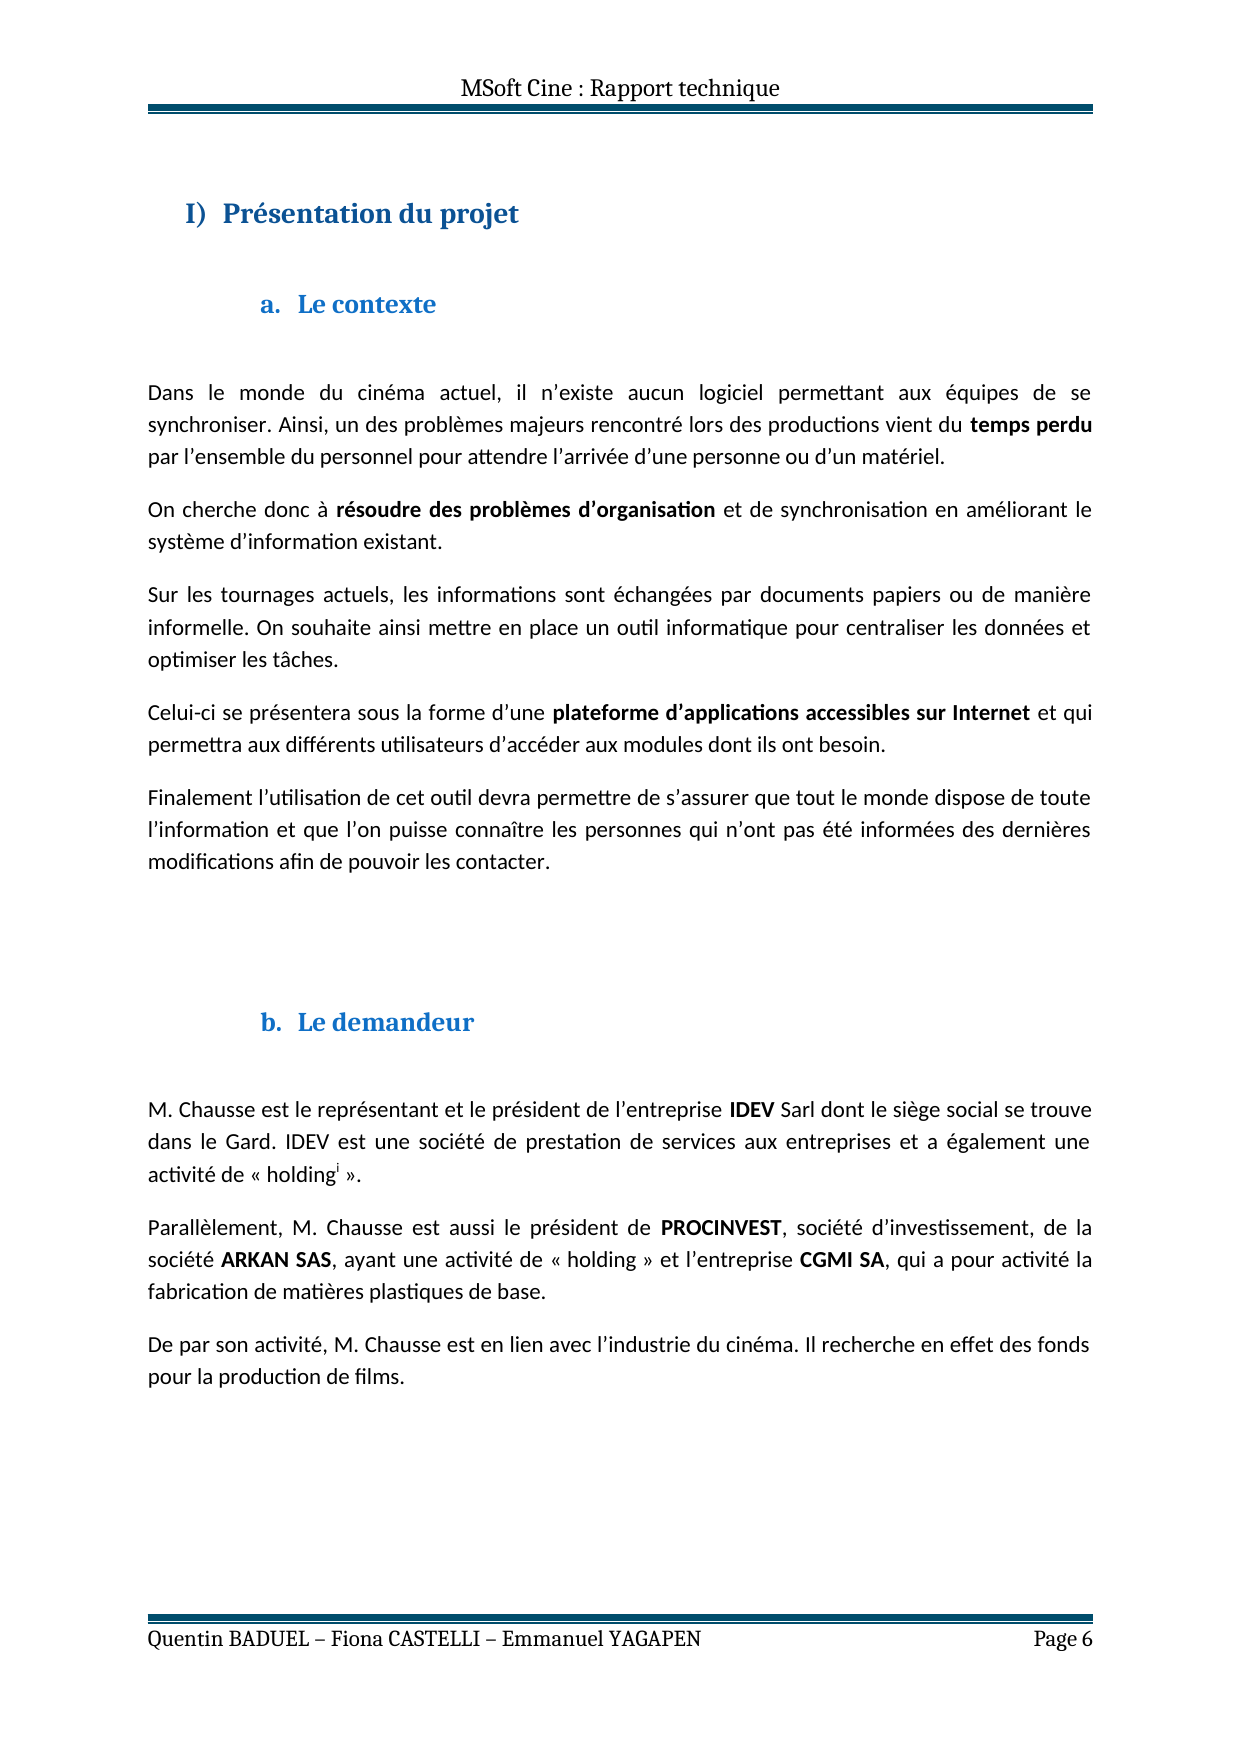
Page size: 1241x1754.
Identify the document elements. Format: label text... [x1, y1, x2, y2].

text De par son activité, M. Chausse est en lien avec l’industrie du cinéma. Il recherche en effet des fonds pour la production de films. [148, 1330, 1093, 1390]
subtitle Le demandeur [260, 1007, 1093, 1038]
text Parallèlement, M. Chausse est aussi le président de PROCINVEST, société d’investissement, de la société ARKAN SAS, ayant une activité de « holding » et l’entreprise CGMI SA, qui a pour activité la fabrication de matières plastiques de base. [148, 1213, 1093, 1305]
text Finalement l’utilisation de cet outil devra permettre de s’assurer que tout le monde dispose de toute l’information et que l’on puisse connaître les personnes qui n’ont pas été informées des dernières modifications afin de pouvoir les contacter. [148, 783, 1093, 876]
text Sur les tournages actuels, les informations sont échangées par documents papiers ou de manière informelle. On souhaite ainsi mettre en place un outil informatique pour centraliser les données et optimiser les tâches. [148, 581, 1093, 673]
text Celui-ci se présentera sous la forme d’une plateforme d’applications accessibles sur Internet et qui permettra aux différents utilisateurs d’accéder aux modules dont ils ont besoin. [148, 698, 1093, 758]
text On cherche donc à résoudre des problèmes d’organisation et de synchronisation en améliorant le système d’information existant. [148, 495, 1093, 556]
text M. Chausse est le représentant et le président de l’entreprise IDEV Sarl dont le siège social se trouve dans le Gard. IDEV est une société de prestation de services aux entreprises et a également une activité de « holding ». [148, 1095, 1093, 1188]
text Dans le monde du cinéma actuel, il n’existe aucun logiciel permettant aux équipes de se synchroniser. Ainsi, un des problèmes majeurs rencontré lors des productions vient du temps perdu par l’ensemble du personnel pour attendre l’arrivée d’une personne ou d’un matériel. [148, 378, 1093, 470]
subtitle Présentation du projet [185, 198, 1093, 231]
subtitle Le contexte [260, 289, 1093, 320]
